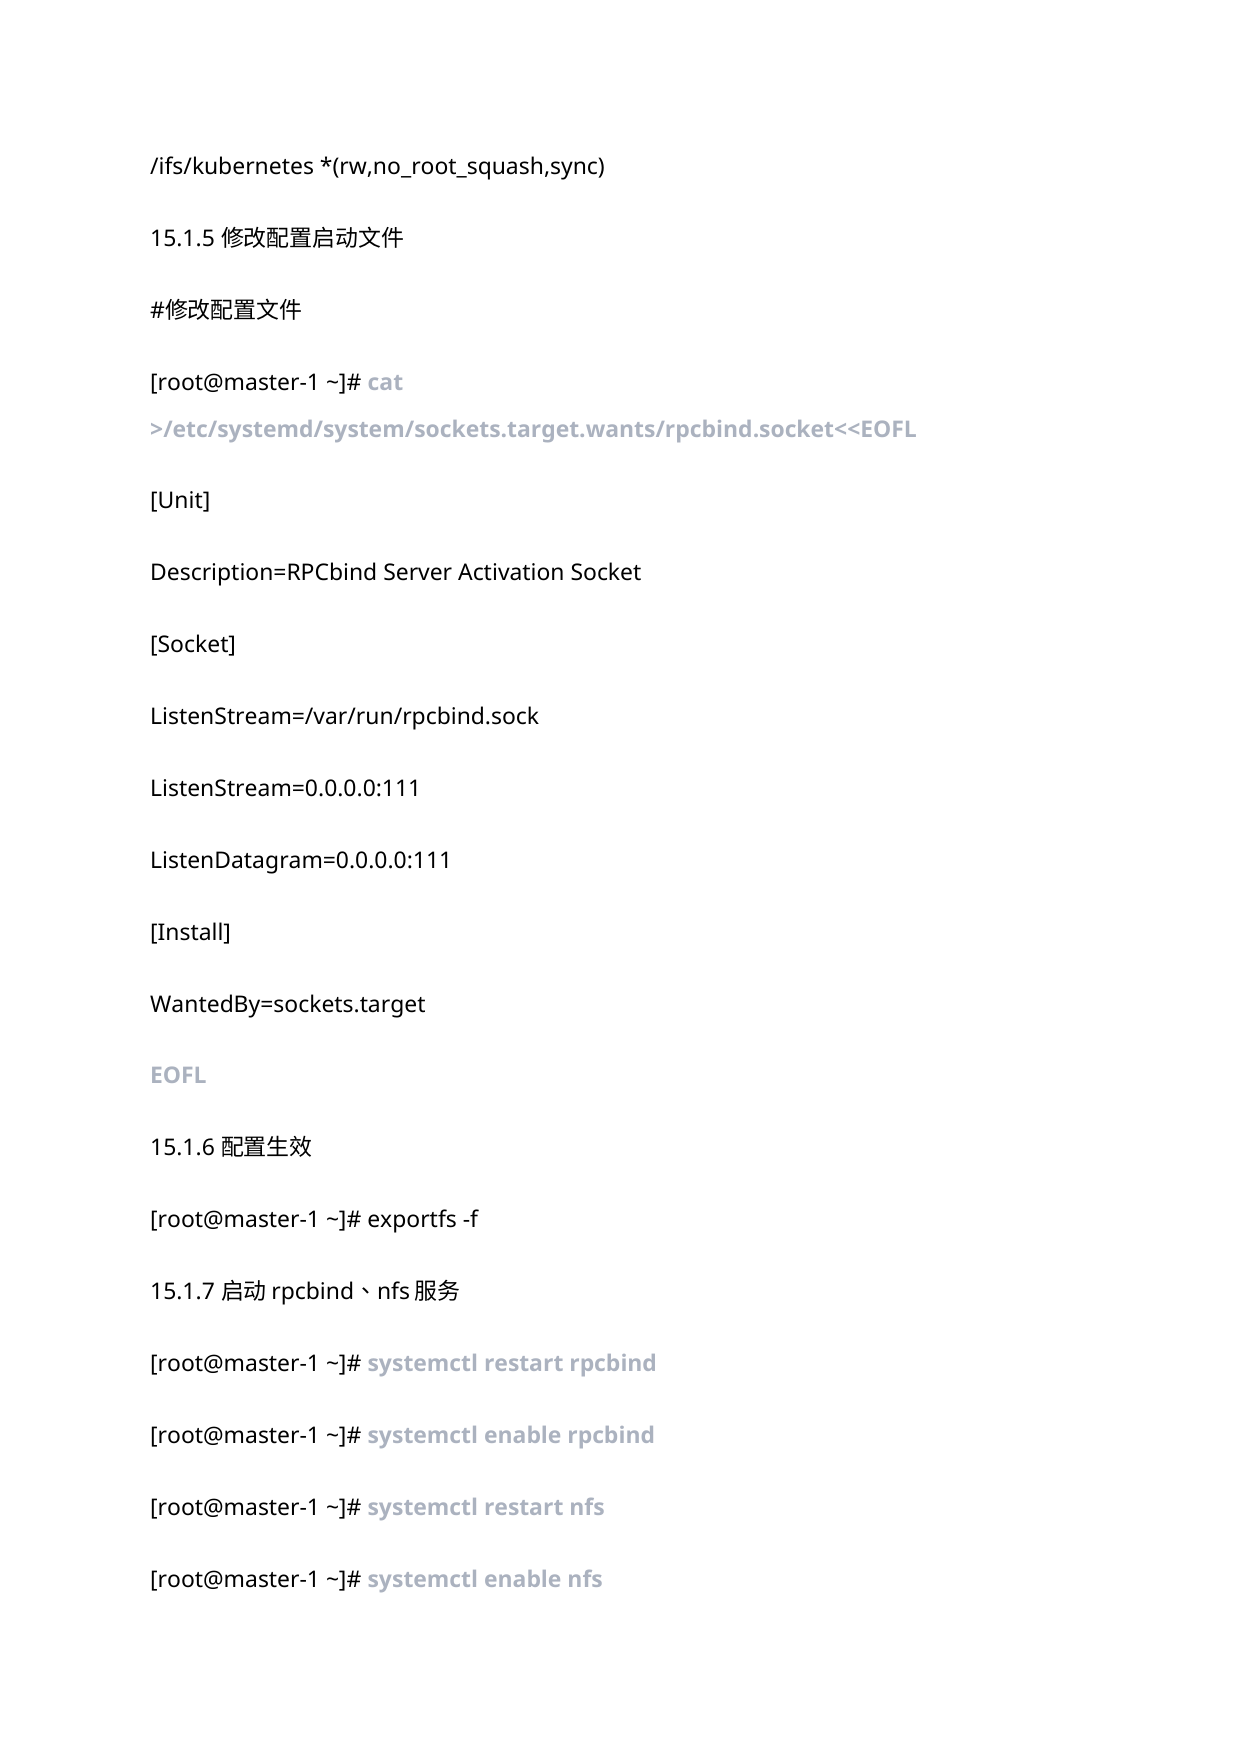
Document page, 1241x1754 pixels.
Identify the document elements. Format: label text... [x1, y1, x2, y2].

text Description=RPCbind Server Activation Socket [150, 556, 1090, 587]
text ListenDatagram=0.0.0.0:111 [150, 844, 1090, 875]
text WantedBy=sockets.target [150, 987, 1090, 1019]
text 15.1.5 修改配置启动文件 [150, 222, 1090, 253]
text #修改配置文件 [150, 294, 1090, 325]
text [Install] [150, 916, 1090, 947]
text [Unit] [150, 484, 1090, 516]
text 15.1.6 配置生效 [150, 1131, 1090, 1162]
text [root@master-1 ~]# systemctl restart nfs [150, 1491, 1090, 1522]
text [root@master-1 ~]# systemctl enable rpcbind [150, 1419, 1090, 1450]
text 15.1.7 启动rpcbind、nfs服务 [150, 1275, 1090, 1306]
text ListenStream=/var/run/rpcbind.sock [150, 700, 1090, 731]
text [root@master-1 ~]# exportfs -f [150, 1203, 1090, 1234]
text EOFL [150, 1059, 1090, 1091]
text [root@master-1 ~]# systemctl enable nfs [150, 1562, 1090, 1594]
text ListenStream=0.0.0.0:111 [150, 772, 1090, 803]
text /ifs/kubernetes *(rw,no_root_squash,sync) [150, 150, 1090, 181]
text [Socket] [150, 628, 1090, 659]
text [root@master-1 ~]# cat >/etc/systemd/system/sockets.target.wants/rpcbind.socket<<EOFL [150, 366, 1090, 444]
text [root@master-1 ~]# systemctl restart rpcbind [150, 1347, 1090, 1378]
